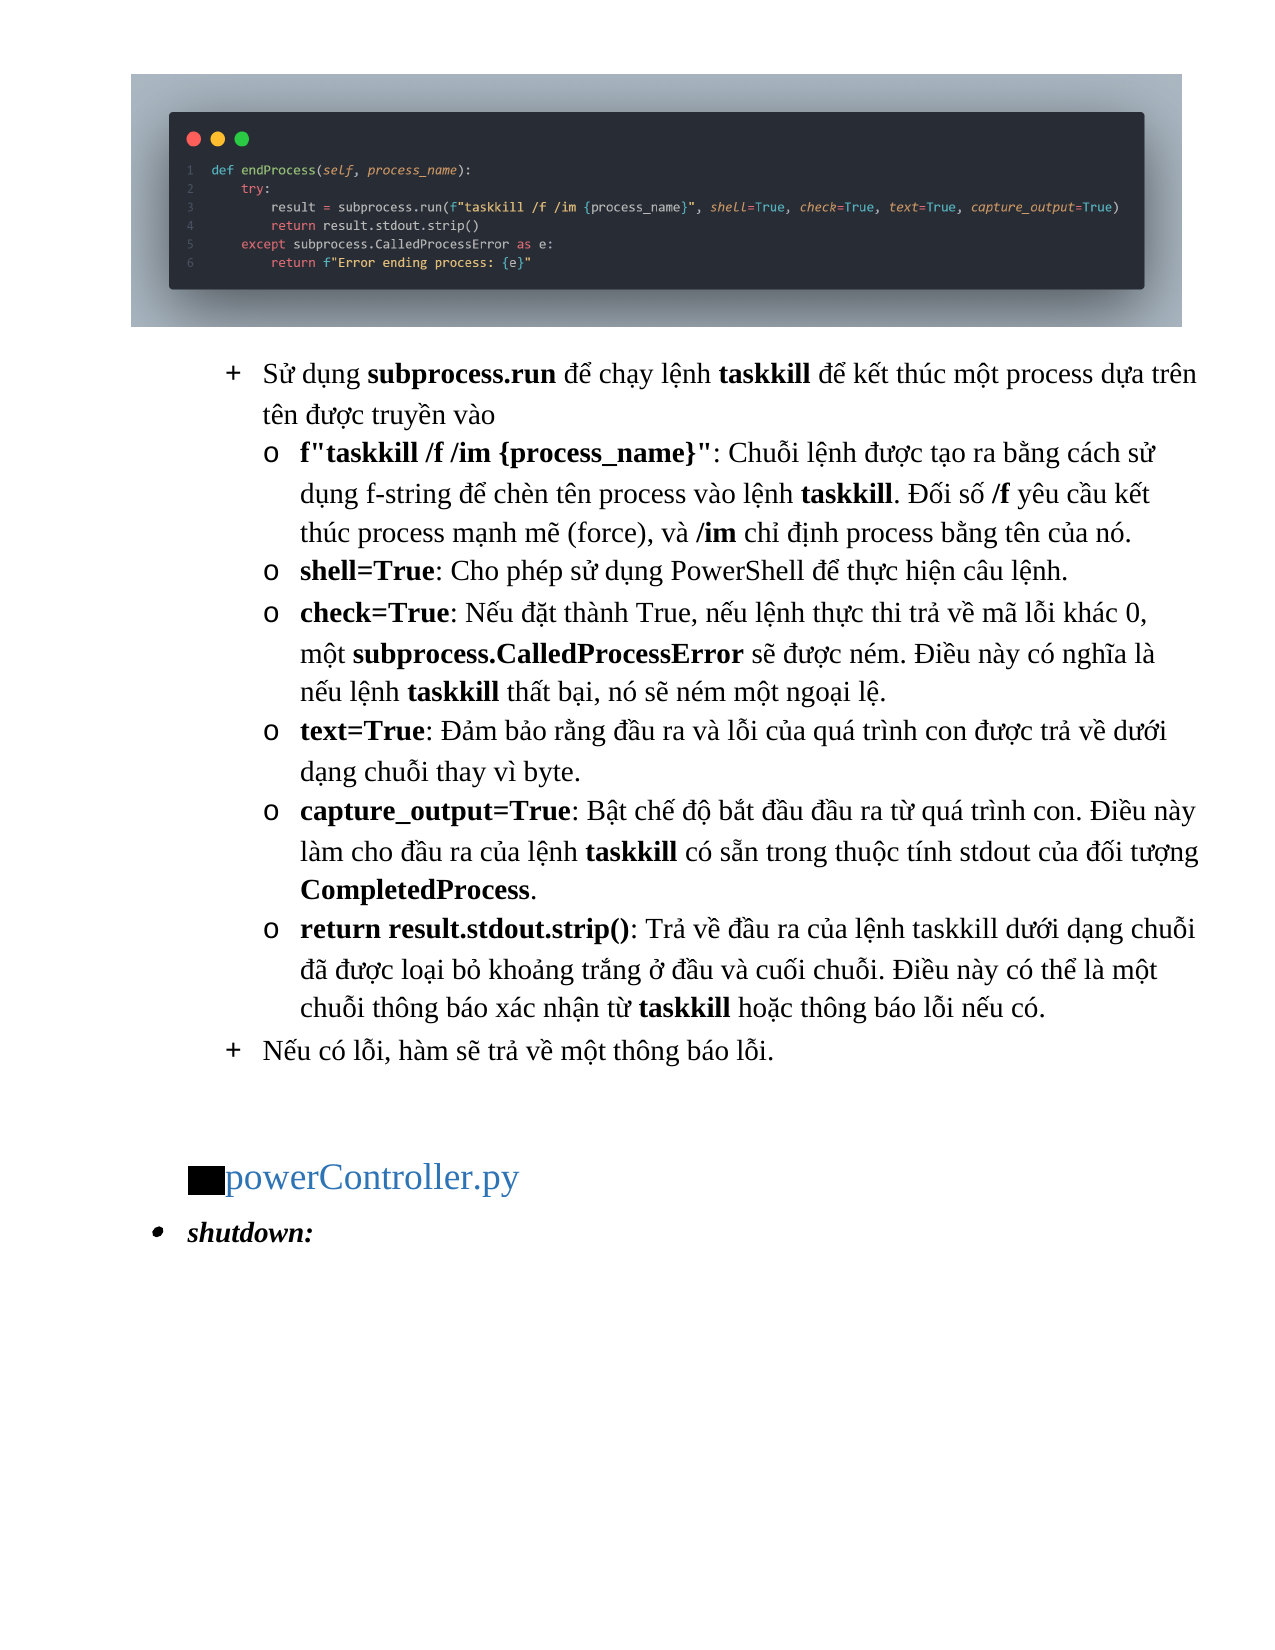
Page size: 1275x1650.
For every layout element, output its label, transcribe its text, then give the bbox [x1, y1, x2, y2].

subtitle powerController.py [187, 1155, 1200, 1198]
list capture_output=True: Bật chế độ bắt đầu đầu ra từ quá trình con. Điều này làm cho đầu ra của lệnh taskkill có sẵn trong thuộc tính stdout của đối tượng CompletedProcess. [262, 793, 1200, 906]
picture [131, 74, 1182, 327]
list f"taskkill /f /im {process_name}": Chuỗi lệnh được tạo ra bằng cách sử dụng f-string để chèn tên process vào lệnh taskkill. Đối số /f yêu cầu kết thúc process mạnh mẽ (force), và /im chỉ định process bằng tên của nó. [262, 435, 1200, 548]
list text=True: Đảm bảo rằng đầu ra và lỗi của quá trình con được trả về dưới dạng chuỗi thay vì byte. [262, 713, 1200, 788]
list Nếu có lỗi, hàm sẽ trả về một thông báo lỗi. [225, 1029, 1200, 1068]
list shell=True: Cho phép sử dụng PowerShell để thực hiện câu lệnh. [262, 553, 1200, 589]
list Sử dụng subprocess.run để chạy lệnh taskkill để kết thúc một process dựa trên tên được truyền vào [225, 352, 1200, 430]
list shutdown: [150, 1215, 1200, 1248]
list return result.stdout.strip(): Trả về đầu ra của lệnh taskkill dưới dạng chuỗi đã được loại bỏ khoảng trắng ở đầu và cuối chuỗi. Điều này có thể là một chuỗi thông báo xác nhận từ taskkill hoặc thông báo lỗi nếu có. [262, 911, 1200, 1024]
list check=True: Nếu đặt thành True, nếu lệnh thực thi trả về mã lỗi khác 0, một subprocess.CalledProcessError sẽ được ném. Điều này có nghĩa là nếu lệnh taskkill thất bại, nó sẽ ném một ngoại lệ. [262, 595, 1200, 708]
